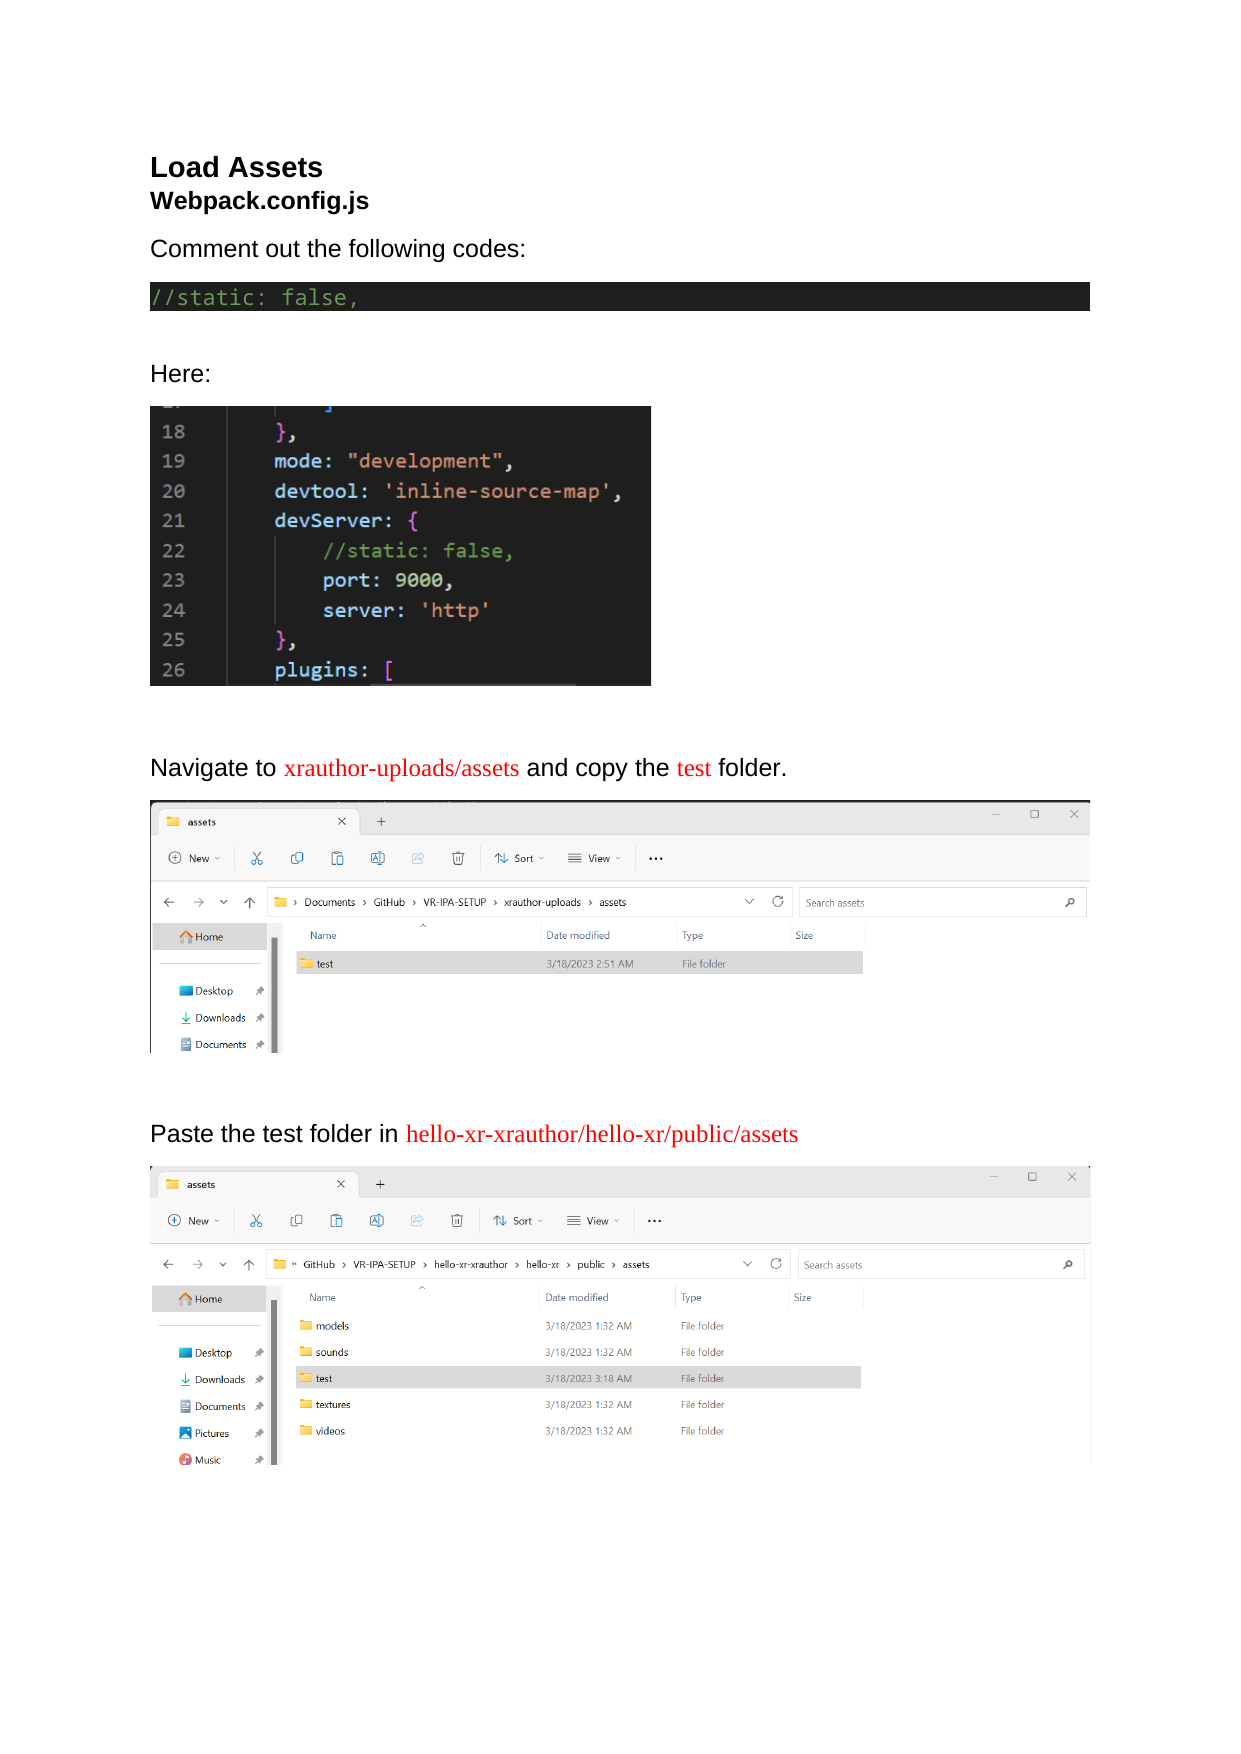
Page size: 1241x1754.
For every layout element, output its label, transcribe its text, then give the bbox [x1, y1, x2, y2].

text Navigate to xrauthor-uploads/assets and copy the test folder. [150, 753, 1090, 781]
text Paste the test folder in hello-xr-xrauthor/hello-xr/public/assets [150, 1119, 1090, 1148]
picture [150, 406, 652, 686]
text Comment out the following codes: [150, 234, 1090, 263]
picture [150, 1166, 1091, 1465]
picture [150, 800, 1091, 1053]
subtitle Load Assets [150, 150, 1090, 183]
text //static: false, [150, 282, 1090, 311]
text Webpack.config.js [150, 186, 1090, 215]
text Here: [150, 359, 1090, 388]
